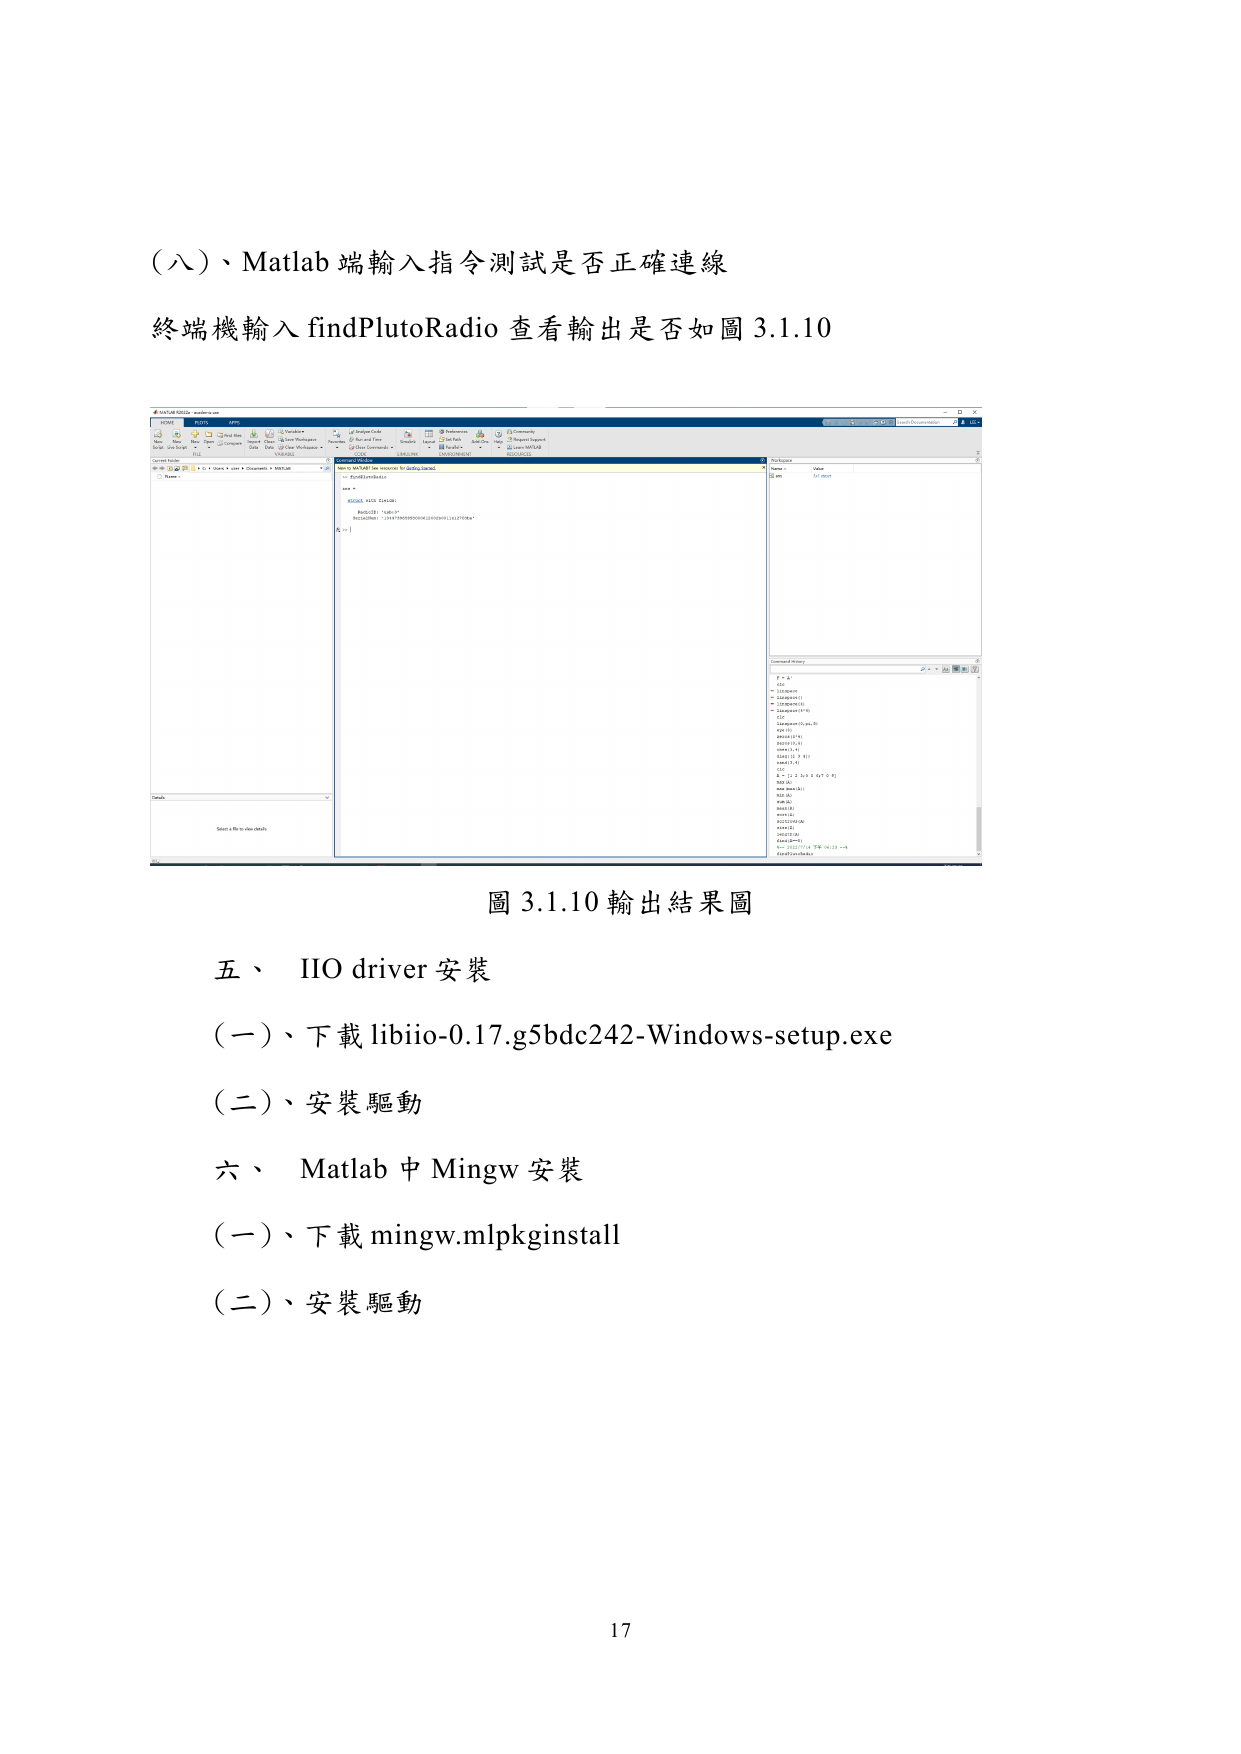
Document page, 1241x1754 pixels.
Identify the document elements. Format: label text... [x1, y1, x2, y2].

list 安裝驅動 [150, 1068, 1090, 1118]
text 終端機輸入findPlutoRadio查看輸出是否如圖3.1.10 [150, 294, 1090, 344]
list IIO driver安裝 [150, 934, 1090, 984]
list Matlab端輸入指令測試是否正確連線 [150, 227, 1090, 277]
picture [150, 407, 982, 866]
list Matlab中Mingw安裝 [150, 1134, 1090, 1184]
list 下載libiio-0.17.g5bdc242-Windows-setup.exe [150, 1001, 1090, 1051]
list 下載mingw.mlpkginstall [150, 1201, 1090, 1251]
list 安裝驅動 [150, 1268, 1090, 1318]
